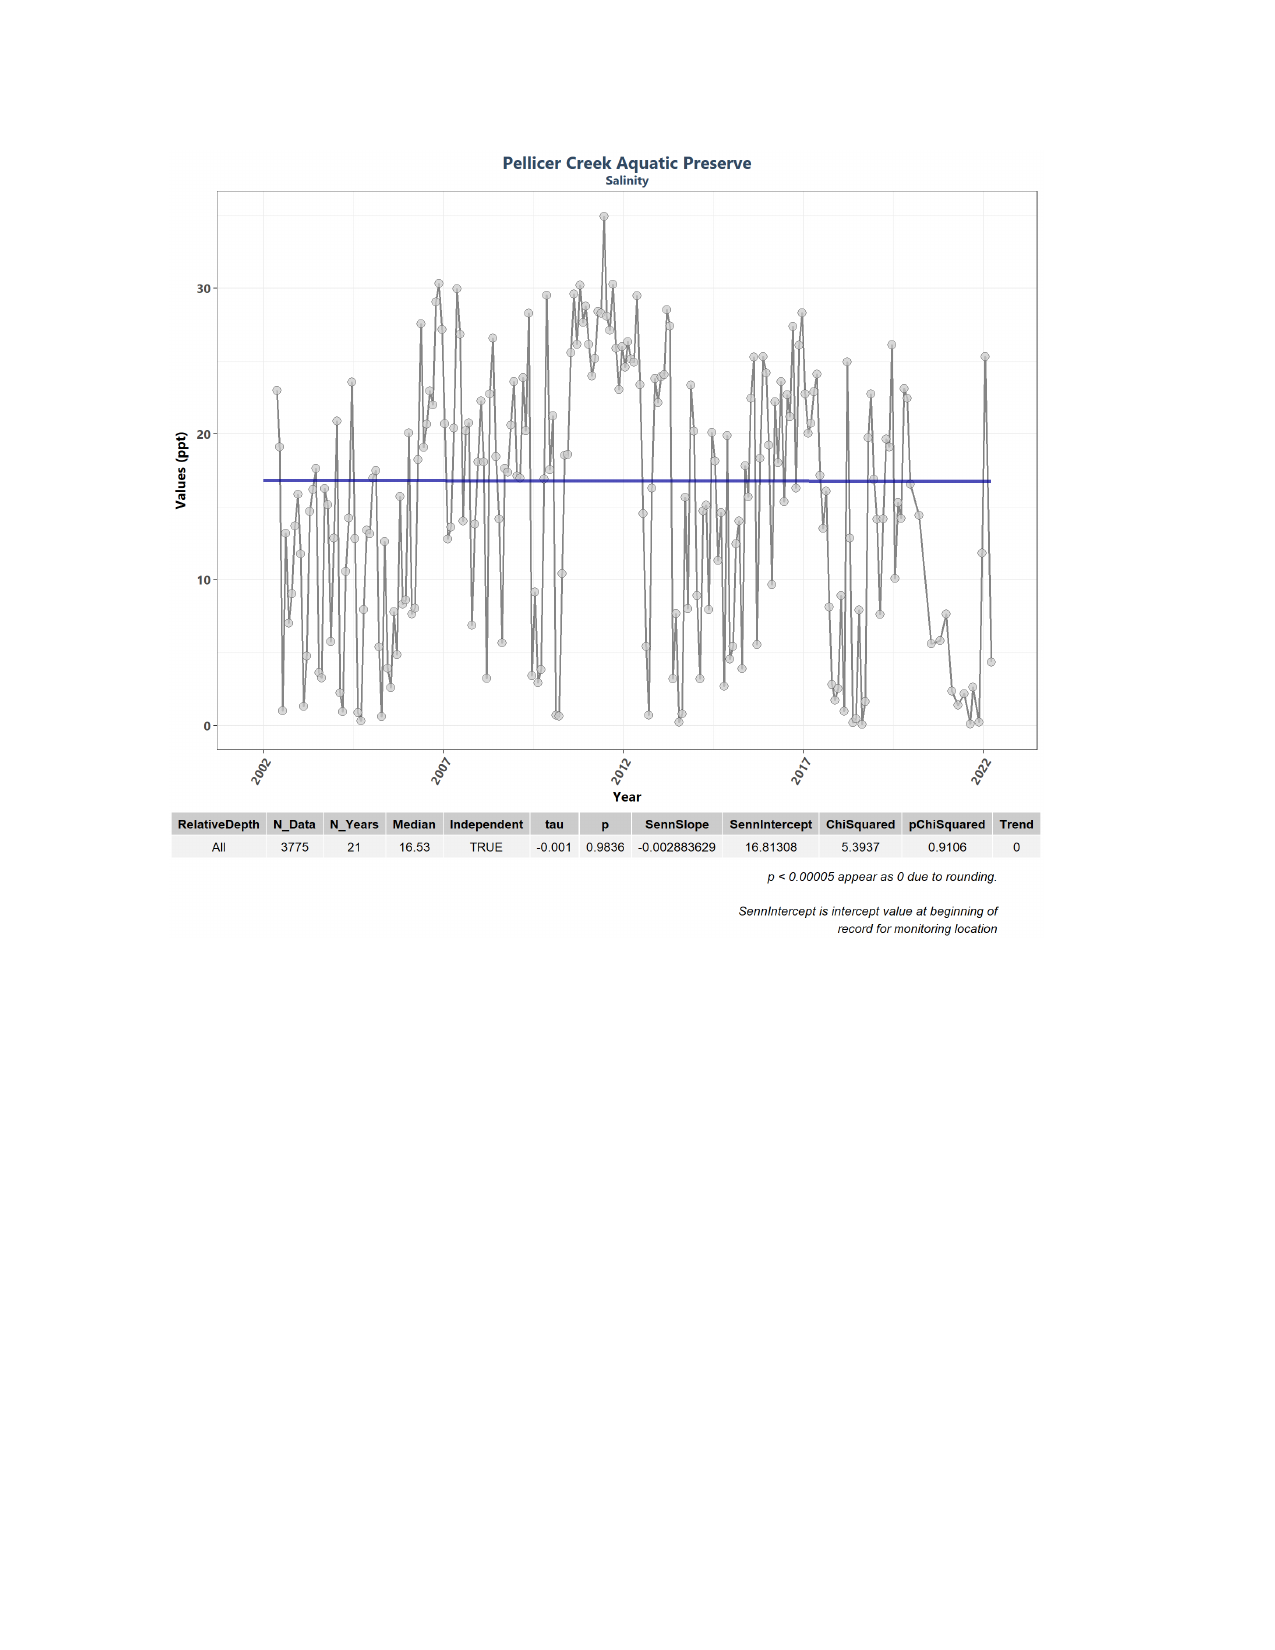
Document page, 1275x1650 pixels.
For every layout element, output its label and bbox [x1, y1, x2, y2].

picture [168, 150, 1044, 938]
